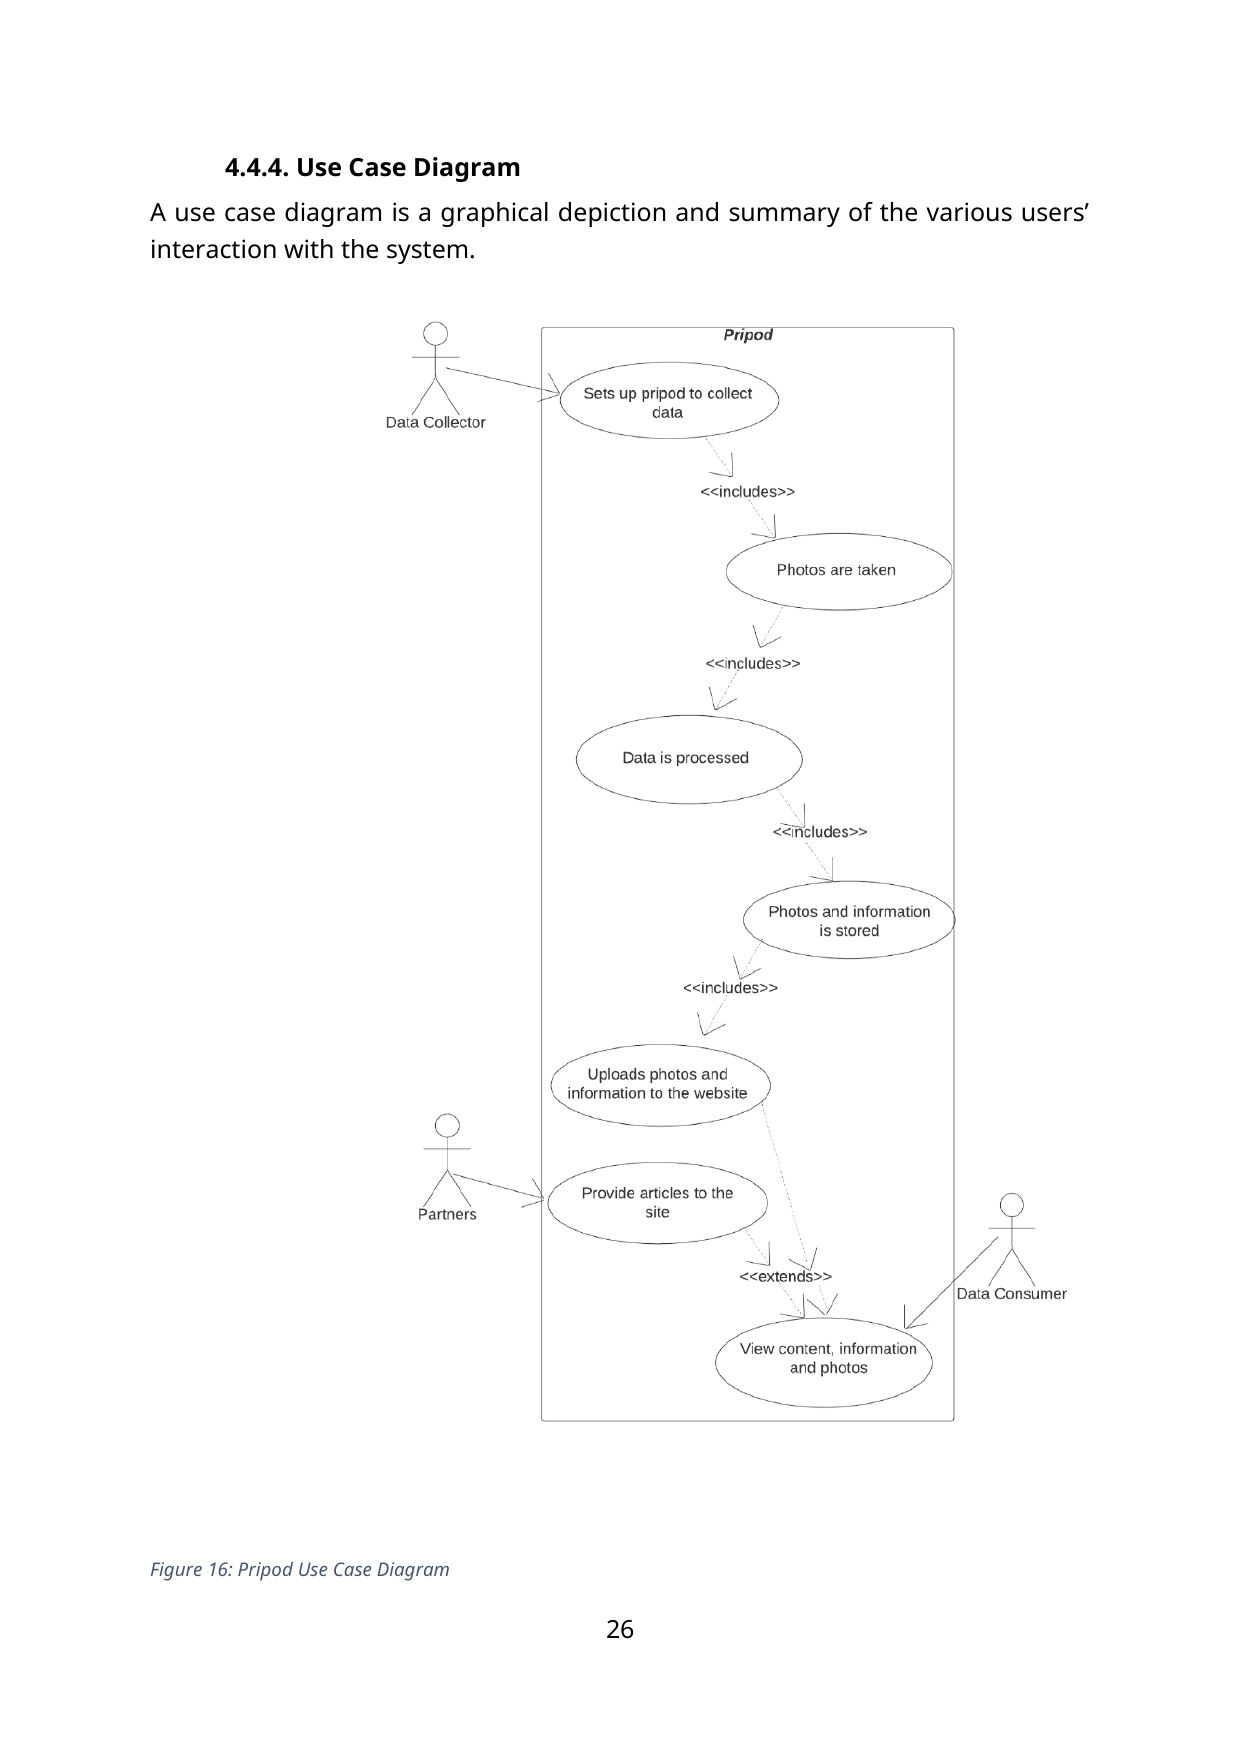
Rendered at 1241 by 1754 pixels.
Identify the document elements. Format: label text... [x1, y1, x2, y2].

subtitle Use Case Diagram [225, 150, 1090, 184]
picture [342, 305, 1127, 1554]
text A use case diagram is a graphical depiction and summary of the various users’ interaction with the system. [150, 195, 1090, 266]
text Figure 16: Pripod Use Case Diagram [150, 1557, 1090, 1582]
